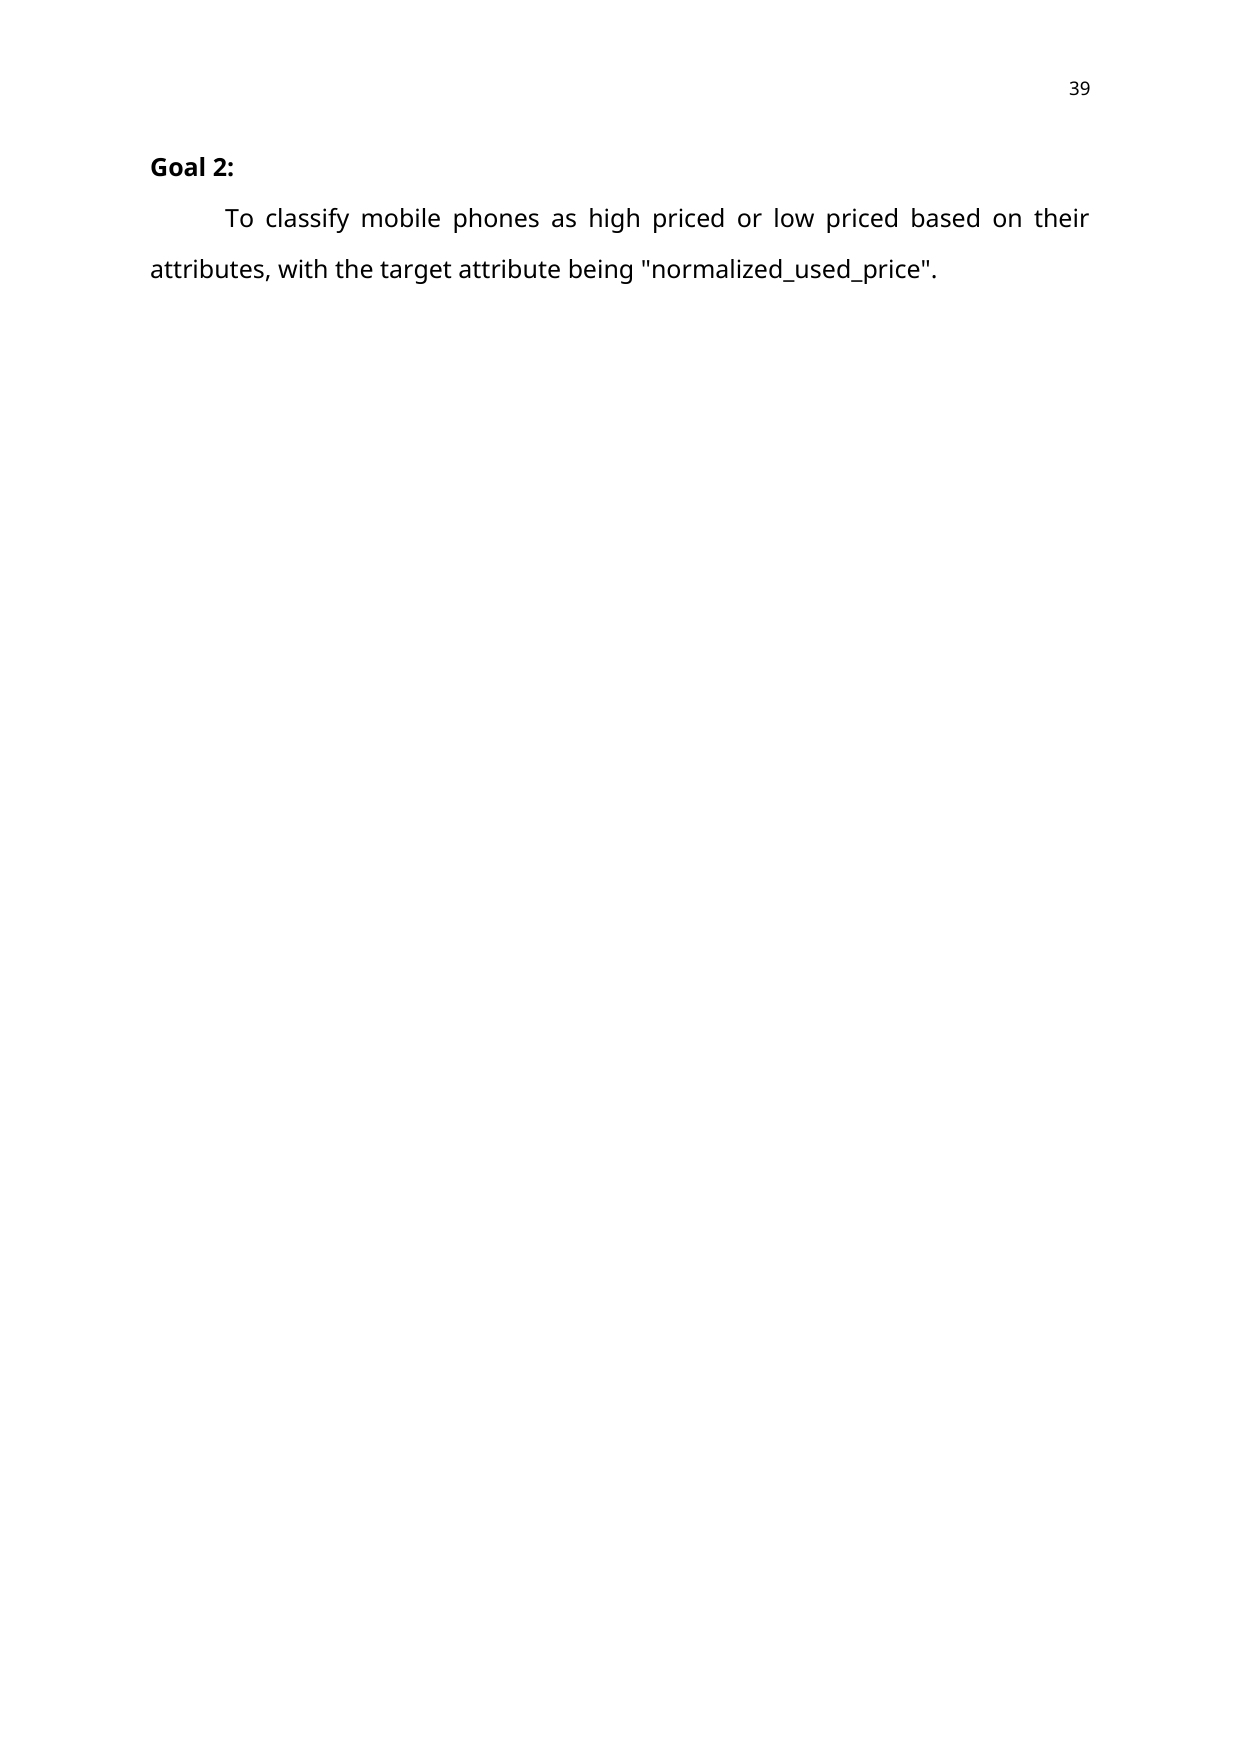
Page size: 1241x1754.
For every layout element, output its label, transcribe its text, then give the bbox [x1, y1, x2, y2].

text Goal 2: [150, 150, 1090, 184]
text To classify mobile phones as high priced or low priced based on their attributes, with the target attribute being "normalized_used_price". [150, 201, 1090, 286]
